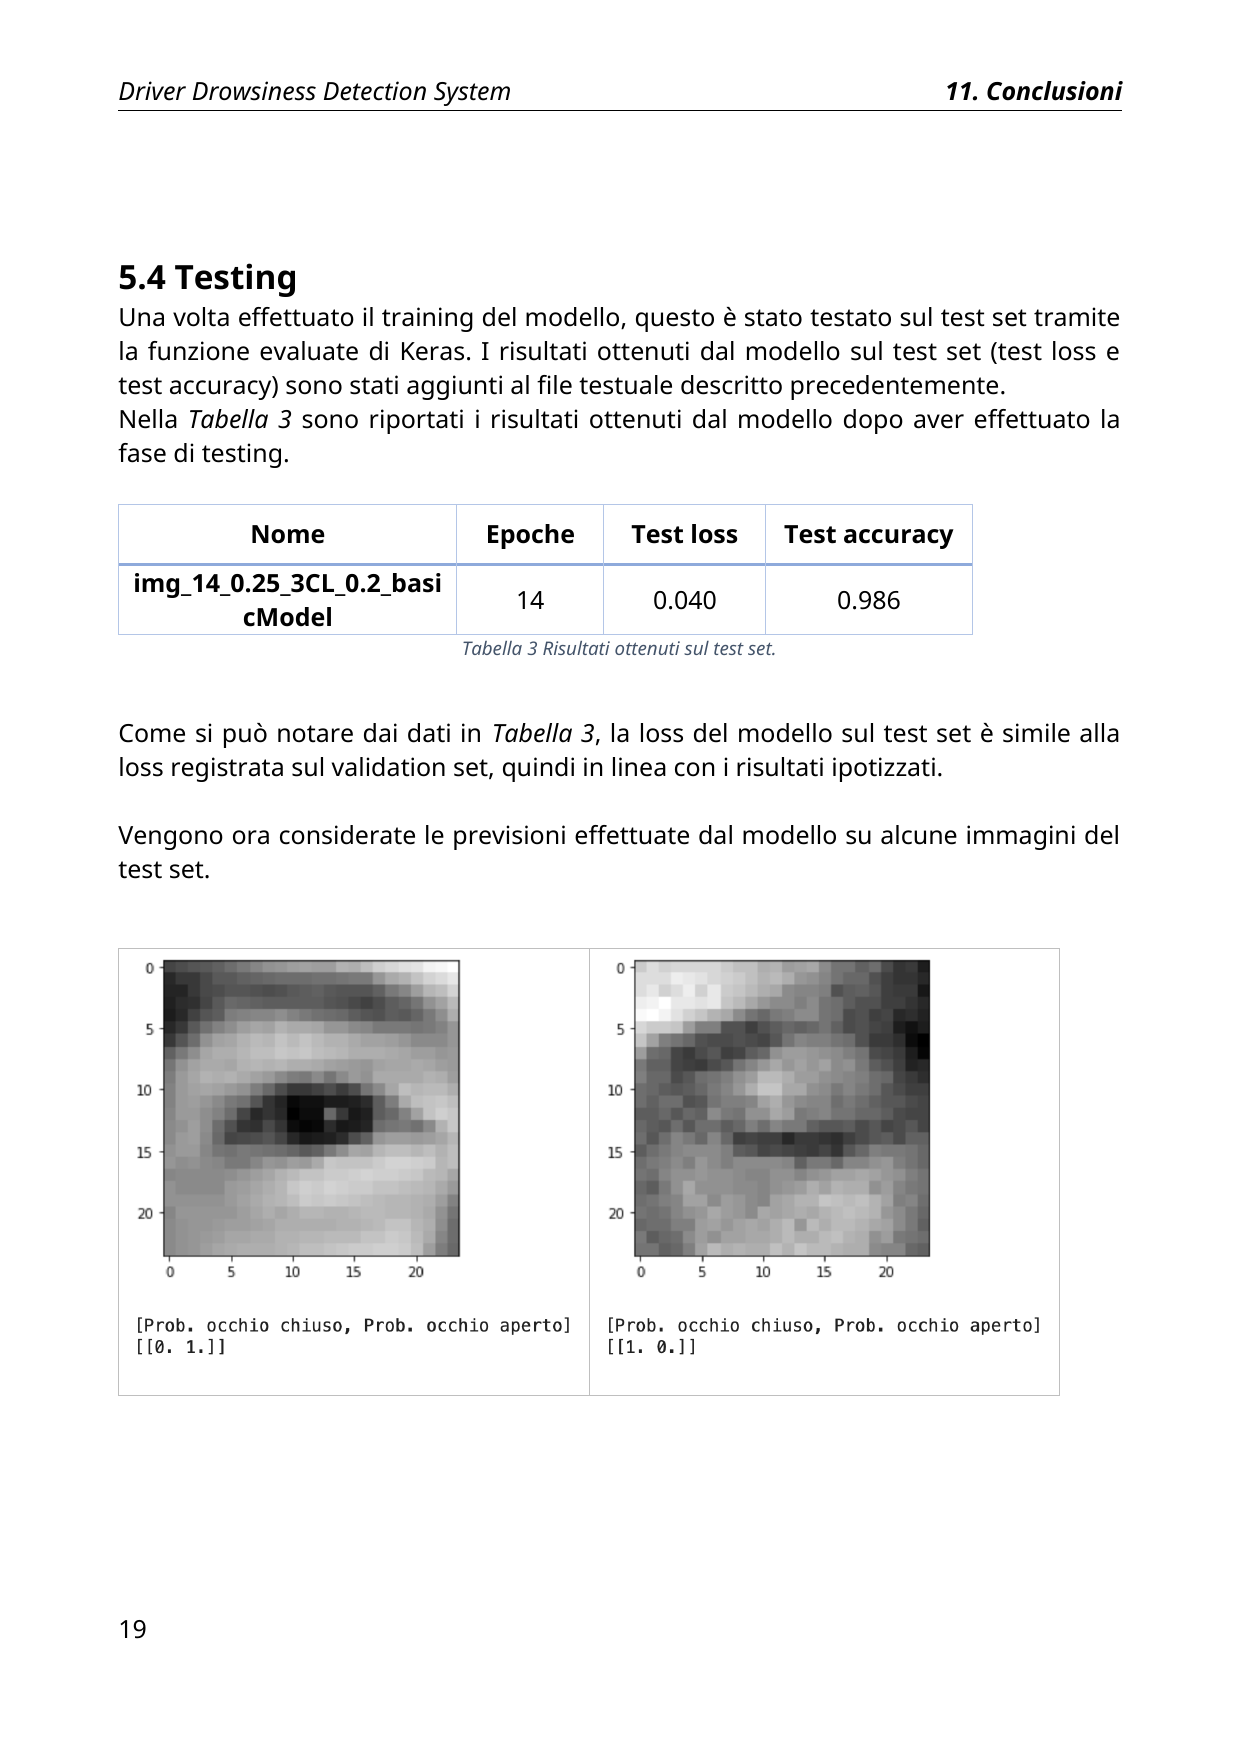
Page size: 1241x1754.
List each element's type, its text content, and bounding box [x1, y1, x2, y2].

table_cell 0.986 [766, 566, 972, 634]
text Una volta effettuato il training del modello, questo è stato testato sul test set tramite la funzione evaluate di Keras. I risultati ottenuti dal modello sul test set (test loss e test accuracy) sono stati aggiunti al file testuale descritto precedentemente. [118, 299, 1122, 402]
table_header Test accuracy [766, 505, 972, 563]
table_header [119, 949, 589, 1394]
text Nella Tabella 3 sono riportati i risultati ottenuti dal modello dopo aver effettuato la fase di testing. [118, 402, 1122, 470]
table_cell 0.040 [604, 566, 765, 634]
table_cell 14 [457, 566, 603, 634]
text Vengono ora considerate le previsioni effettuate dal modello su alcune immagini del test set. [118, 818, 1122, 886]
table_cell img_14_0.25_3CL_0.2_basicModel [119, 566, 456, 634]
table_header Epoche [457, 505, 603, 563]
table_header Nome [119, 505, 456, 563]
picture [129, 949, 578, 1362]
table_header [590, 949, 1059, 1394]
table_header Test loss [604, 505, 765, 563]
text Tabella 3 Risultati ottenuti sul test set. [118, 635, 1122, 661]
picture [600, 949, 1048, 1362]
subtitle 5.4 Testing [118, 254, 1122, 299]
text Come si può notare dai dati in Tabella 3, la loss del modello sul test set è simile alla loss registrata sul validation set, quindi in linea con i risultati ipotizzati. [118, 715, 1122, 783]
